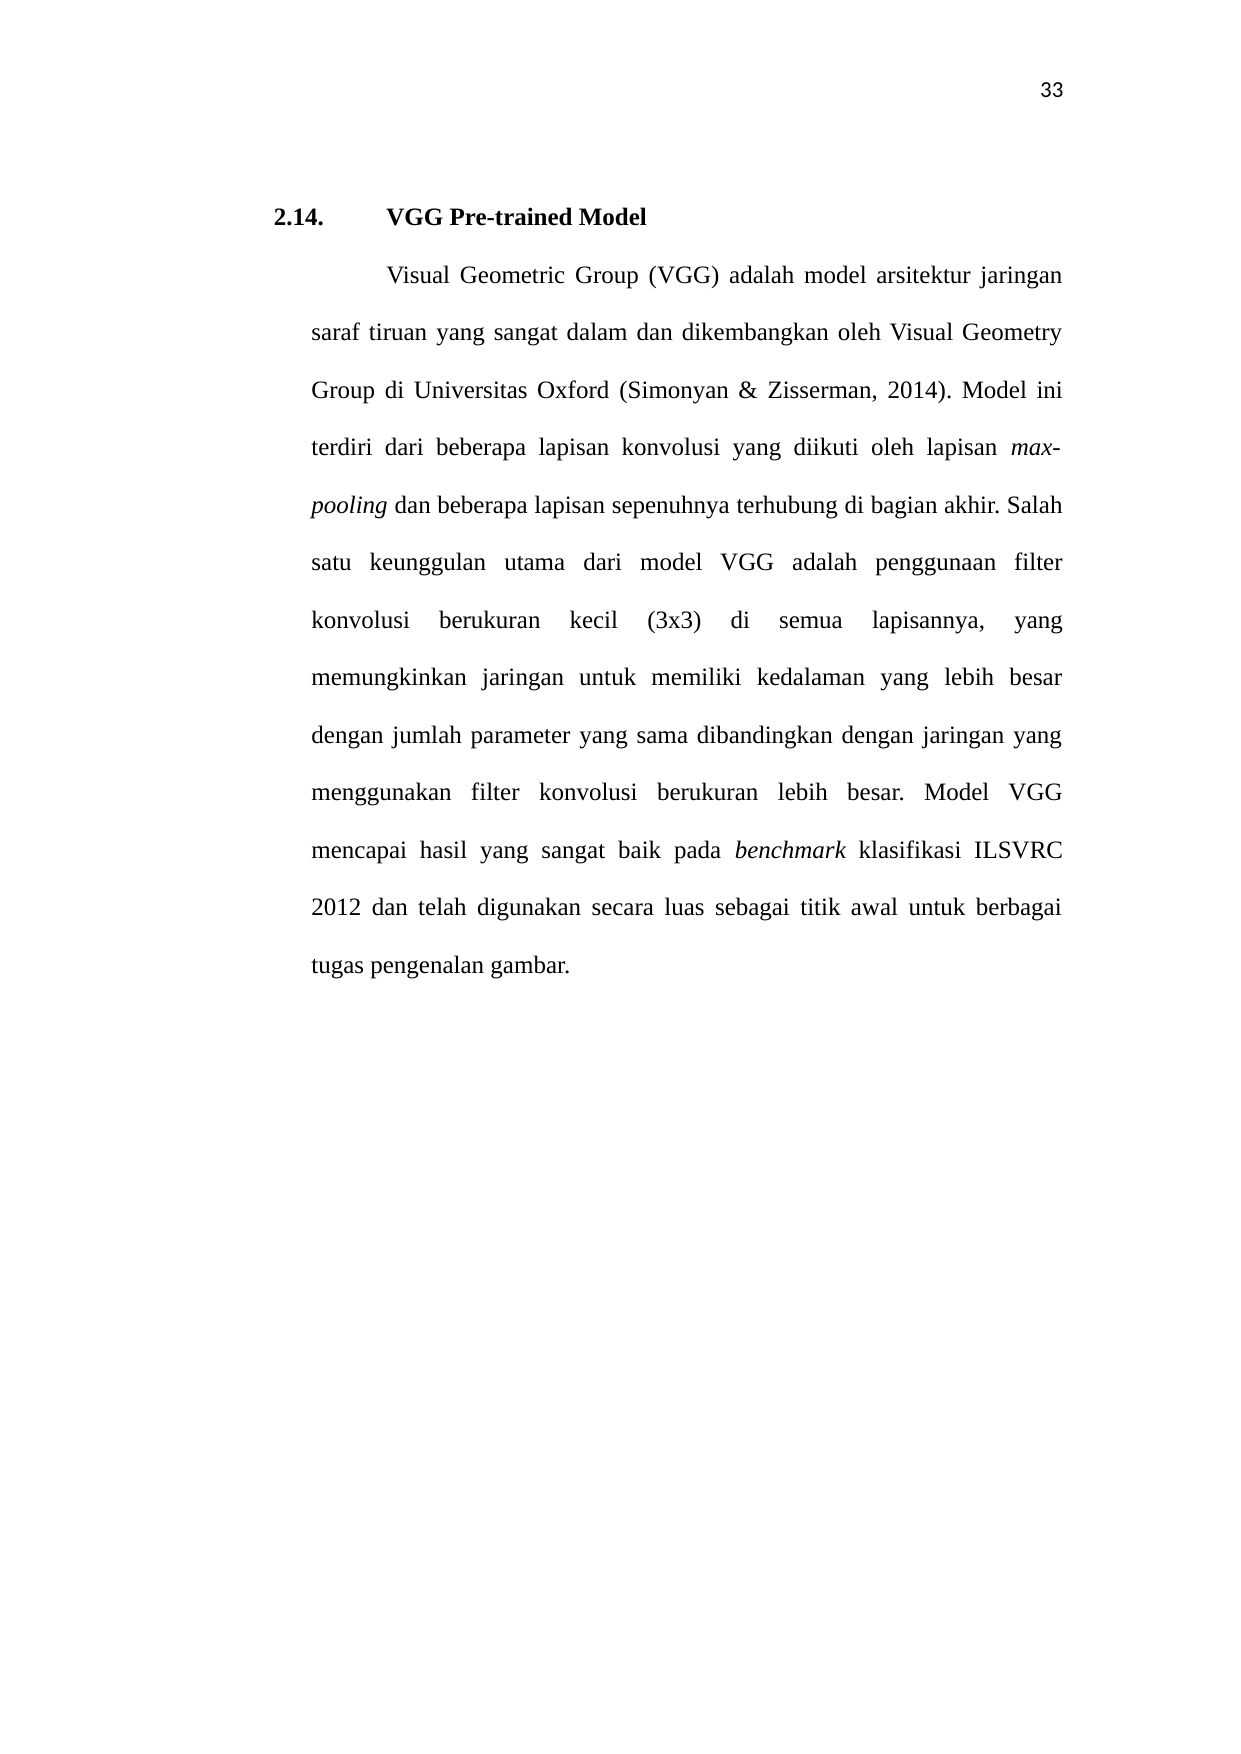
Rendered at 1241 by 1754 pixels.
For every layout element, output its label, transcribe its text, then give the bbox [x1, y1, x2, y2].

text Visual Geometric Group (VGG) adalah model arsitektur jaringan saraf tiruan yang sangat dalam dan dikembangkan oleh Visual Geometry Group di Universitas Oxford . Model ini terdiri dari beberapa lapisan konvolusi yang diikuti oleh lapisan max-pooling dan beberapa lapisan sepenuhnya terhubung di bagian akhir. Salah satu keunggulan utama dari model VGG adalah penggunaan filter konvolusi berukuran kecil (3x3) di semua lapisannya, yang memungkinkan jaringan untuk memiliki kedalaman yang lebih besar dengan jumlah parameter yang sama dibandingkan dengan jaringan yang menggunakan filter konvolusi berukuran lebih besar. Model VGG mencapai hasil yang sangat baik pada benchmark klasifikasi ILSVRC 2012 dan telah digunakan secara luas sebagai titik awal untuk berbagai tugas pengenalan gambar. [311, 260, 1063, 978]
subtitle VGG Pre-trained Model [274, 202, 1063, 231]
